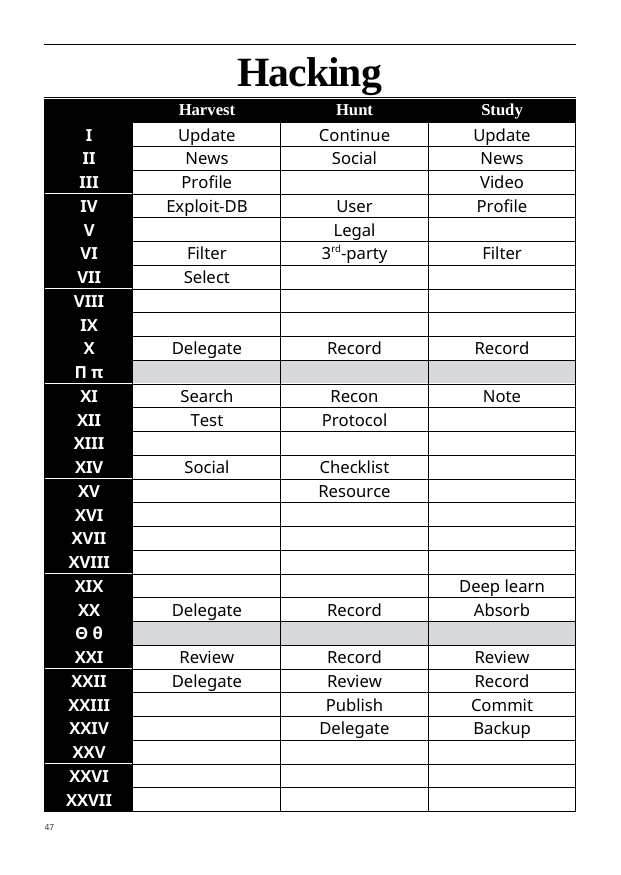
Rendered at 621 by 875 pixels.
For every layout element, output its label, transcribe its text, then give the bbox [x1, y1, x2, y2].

table_cell [429, 408, 575, 431]
table_cell Update [429, 123, 575, 146]
table_cell Review [429, 646, 575, 668]
table_cell User [281, 195, 428, 217]
table_cell [281, 575, 428, 597]
table_cell XXV [45, 741, 132, 763]
table_cell IX [45, 313, 132, 336]
table_cell [281, 290, 428, 312]
table_cell XXIV [45, 717, 132, 740]
table_cell X [45, 337, 132, 360]
table_cell Absorb [429, 598, 575, 621]
table_cell Delegate [133, 337, 280, 360]
table_cell [429, 551, 575, 573]
table_cell Record [429, 337, 575, 360]
table_cell Π π [45, 361, 132, 383]
table_cell [281, 551, 428, 573]
table_cell Search [133, 385, 280, 407]
table_cell [133, 313, 280, 336]
table_cell Social [133, 456, 280, 478]
table_cell Review [281, 670, 428, 692]
subtitle Hacking [44, 45, 576, 97]
table_cell Profile [133, 171, 280, 193]
table_cell Filter [133, 242, 280, 265]
table_header Hunt [281, 100, 428, 122]
table_cell [429, 456, 575, 478]
table_cell Delegate [281, 717, 428, 740]
table_cell XIX [45, 575, 132, 597]
table_cell Record [281, 337, 428, 360]
table_cell [281, 171, 428, 193]
table_cell [429, 218, 575, 241]
table_cell Profile [429, 195, 575, 217]
table_cell Filter [429, 242, 575, 265]
table_cell XIV [45, 456, 132, 478]
table_cell XVII [45, 527, 132, 550]
table_cell [429, 432, 575, 455]
table_cell Record [281, 598, 428, 621]
table_cell [133, 717, 280, 740]
table_cell [133, 432, 280, 455]
table_cell Deep learn [429, 575, 575, 597]
table_cell [133, 765, 280, 787]
table_cell Checklist [281, 456, 428, 478]
table_cell XXI [45, 646, 132, 668]
table_cell [133, 622, 280, 645]
table_cell XVI [45, 503, 132, 526]
table_cell I [45, 123, 132, 146]
table_cell Commit [429, 693, 575, 716]
table_cell XXVI [45, 765, 132, 787]
table_cell [429, 313, 575, 336]
table_cell [429, 765, 575, 787]
table_cell Θ θ [45, 622, 132, 645]
table_cell Test [133, 408, 280, 431]
table_cell [429, 622, 575, 645]
table_cell IV [45, 195, 132, 217]
table_cell V [45, 218, 132, 241]
table_cell [133, 693, 280, 716]
table_cell II [45, 147, 132, 170]
table_cell [133, 788, 280, 811]
table_cell [281, 432, 428, 455]
table_cell XVIII [45, 551, 132, 573]
table_cell Review [133, 646, 280, 668]
table_cell XXIII [45, 693, 132, 716]
table_cell [133, 290, 280, 312]
table_cell XIII [45, 432, 132, 455]
table_cell Delegate [133, 670, 280, 692]
table_cell III [45, 171, 132, 193]
table_cell XI [45, 385, 132, 407]
table_cell News [429, 147, 575, 170]
table_cell [281, 361, 428, 383]
table_cell VIII [45, 290, 132, 312]
table_cell [429, 503, 575, 526]
table_cell [429, 290, 575, 312]
table_cell [429, 266, 575, 288]
table_header [45, 100, 132, 122]
table_cell XXVII [45, 788, 132, 811]
table_cell XV [45, 480, 132, 502]
table_cell XXII [45, 670, 132, 692]
table_cell [281, 741, 428, 763]
table_cell [133, 741, 280, 763]
table_cell [281, 527, 428, 550]
table_cell Publish [281, 693, 428, 716]
table_cell Delegate [133, 598, 280, 621]
table_cell [429, 480, 575, 502]
table_cell [133, 361, 280, 383]
table_cell Note [429, 385, 575, 407]
table_cell [429, 527, 575, 550]
table_cell Social [281, 147, 428, 170]
table_cell [281, 503, 428, 526]
table_cell [133, 503, 280, 526]
table_cell [281, 765, 428, 787]
table_cell Exploit-DB [133, 195, 280, 217]
table_cell [133, 527, 280, 550]
table_cell [281, 622, 428, 645]
table_cell [133, 551, 280, 573]
table_cell [281, 313, 428, 336]
table_cell [133, 575, 280, 597]
table_cell Recon [281, 385, 428, 407]
table_cell News [133, 147, 280, 170]
table_cell Legal [281, 218, 428, 241]
table_cell 3rd-party [281, 242, 428, 265]
table_cell Resource [281, 480, 428, 502]
table_cell [281, 788, 428, 811]
table_cell [429, 788, 575, 811]
table_cell [133, 218, 280, 241]
table_cell Select [133, 266, 280, 288]
table_cell Backup [429, 717, 575, 740]
table_cell VI [45, 242, 132, 265]
table_cell [429, 741, 575, 763]
table_cell Video [429, 171, 575, 193]
table_cell [281, 266, 428, 288]
table_cell [133, 480, 280, 502]
table_cell XII [45, 408, 132, 431]
table_cell VII [45, 266, 132, 288]
table_cell [429, 361, 575, 383]
table_cell Update [133, 123, 280, 146]
table_cell Record [429, 670, 575, 692]
table_cell Continue [281, 123, 428, 146]
table_cell Record [281, 646, 428, 668]
table_header Study [429, 100, 575, 122]
table_cell Protocol [281, 408, 428, 431]
table_cell XX [45, 598, 132, 621]
table_header Harvest [133, 100, 280, 122]
